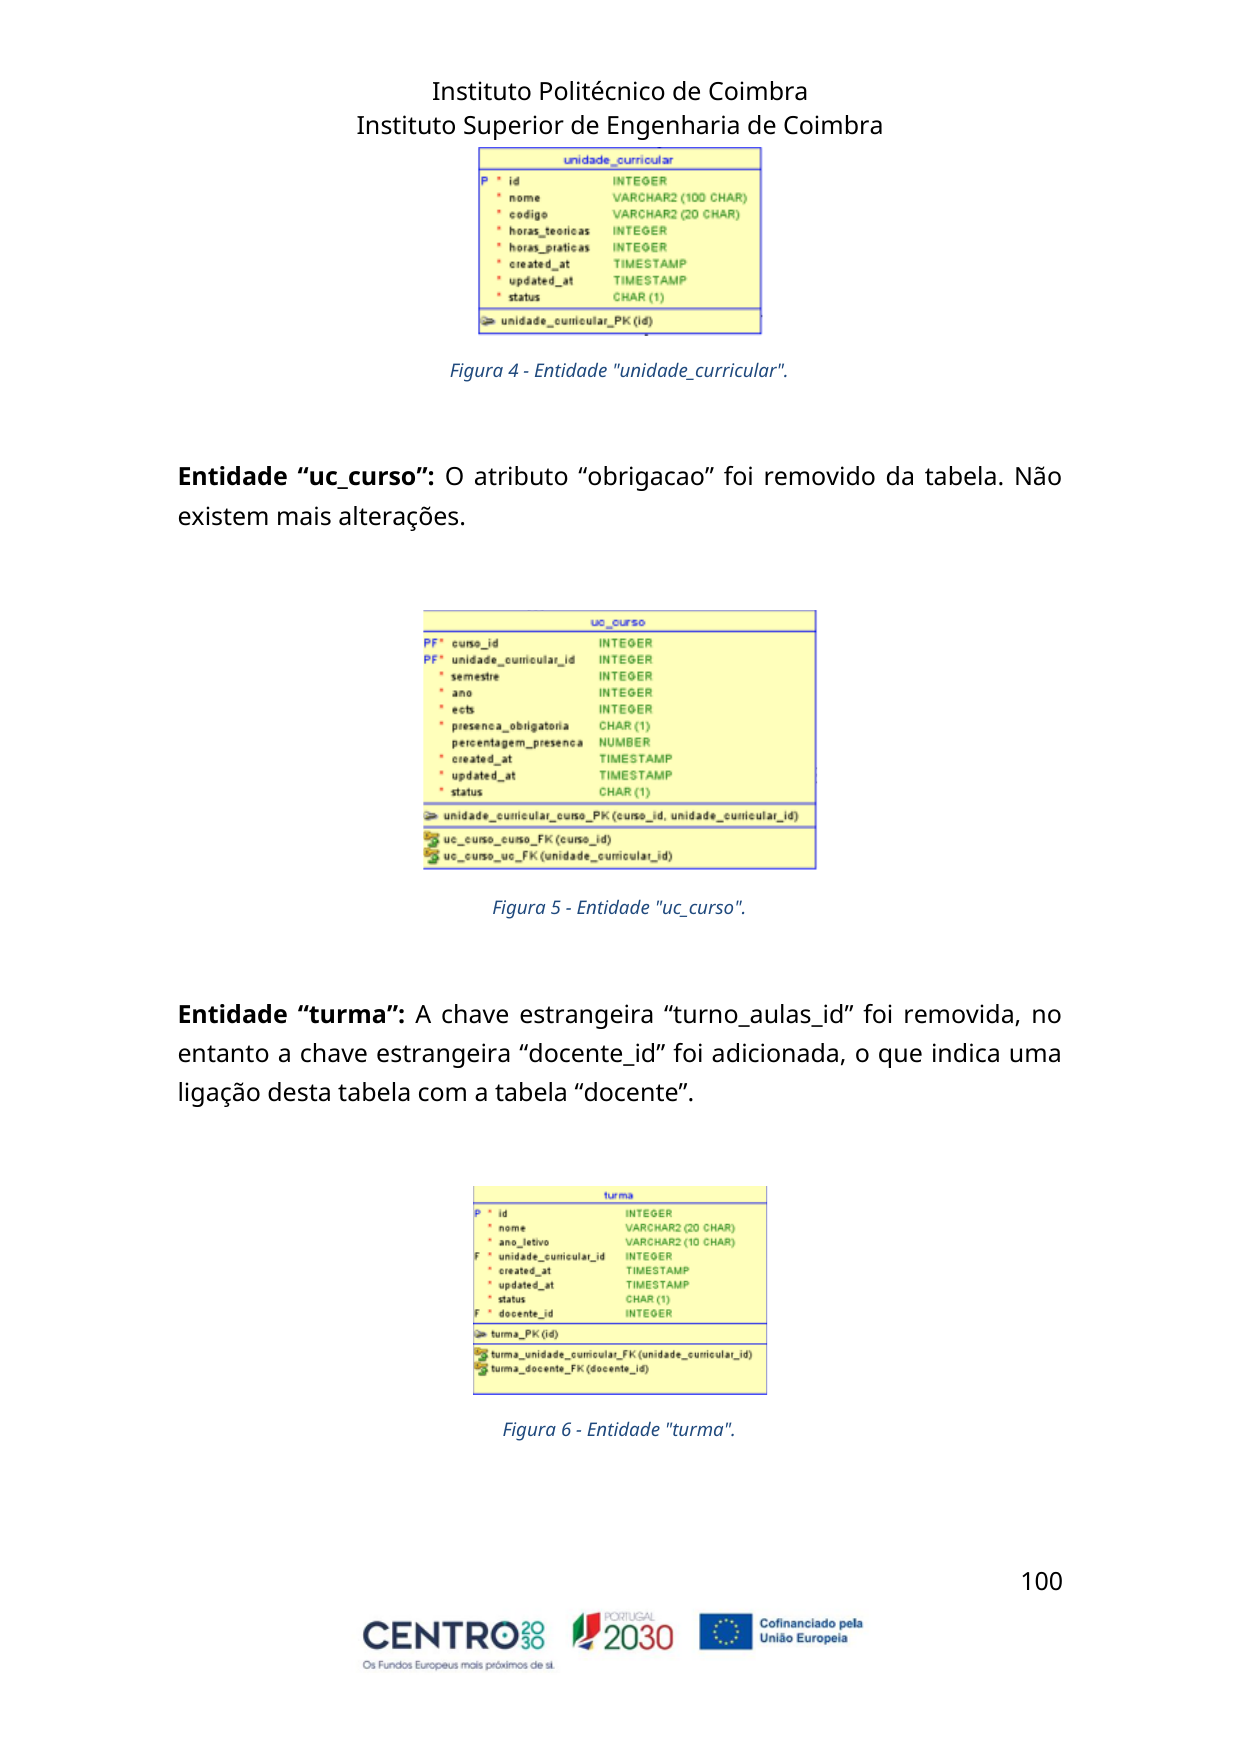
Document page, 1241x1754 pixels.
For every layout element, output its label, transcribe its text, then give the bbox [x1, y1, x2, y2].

text Figura 5 - Entidade "uc_curso". [177, 894, 1063, 920]
text Figura 6 - Entidade "turma". [177, 1416, 1063, 1441]
picture [423, 610, 818, 873]
picture [477, 147, 763, 336]
text Figura 4 - Entidade "unidade_curricular". [177, 357, 1063, 382]
picture [349, 1597, 891, 1681]
text Entidade “turma”: A chave estrangeira “turno_aulas_id” foi removida, no entanto a chave estrangeira “docente_id” foi adicionada, o que indica uma ligação desta tabela com a tabela “docente”. [177, 996, 1063, 1109]
picture [473, 1186, 768, 1395]
text Entidade “uc_curso”: O atributo “obrigacao” foi removido da tabela. Não existem mais alterações. [177, 459, 1063, 532]
